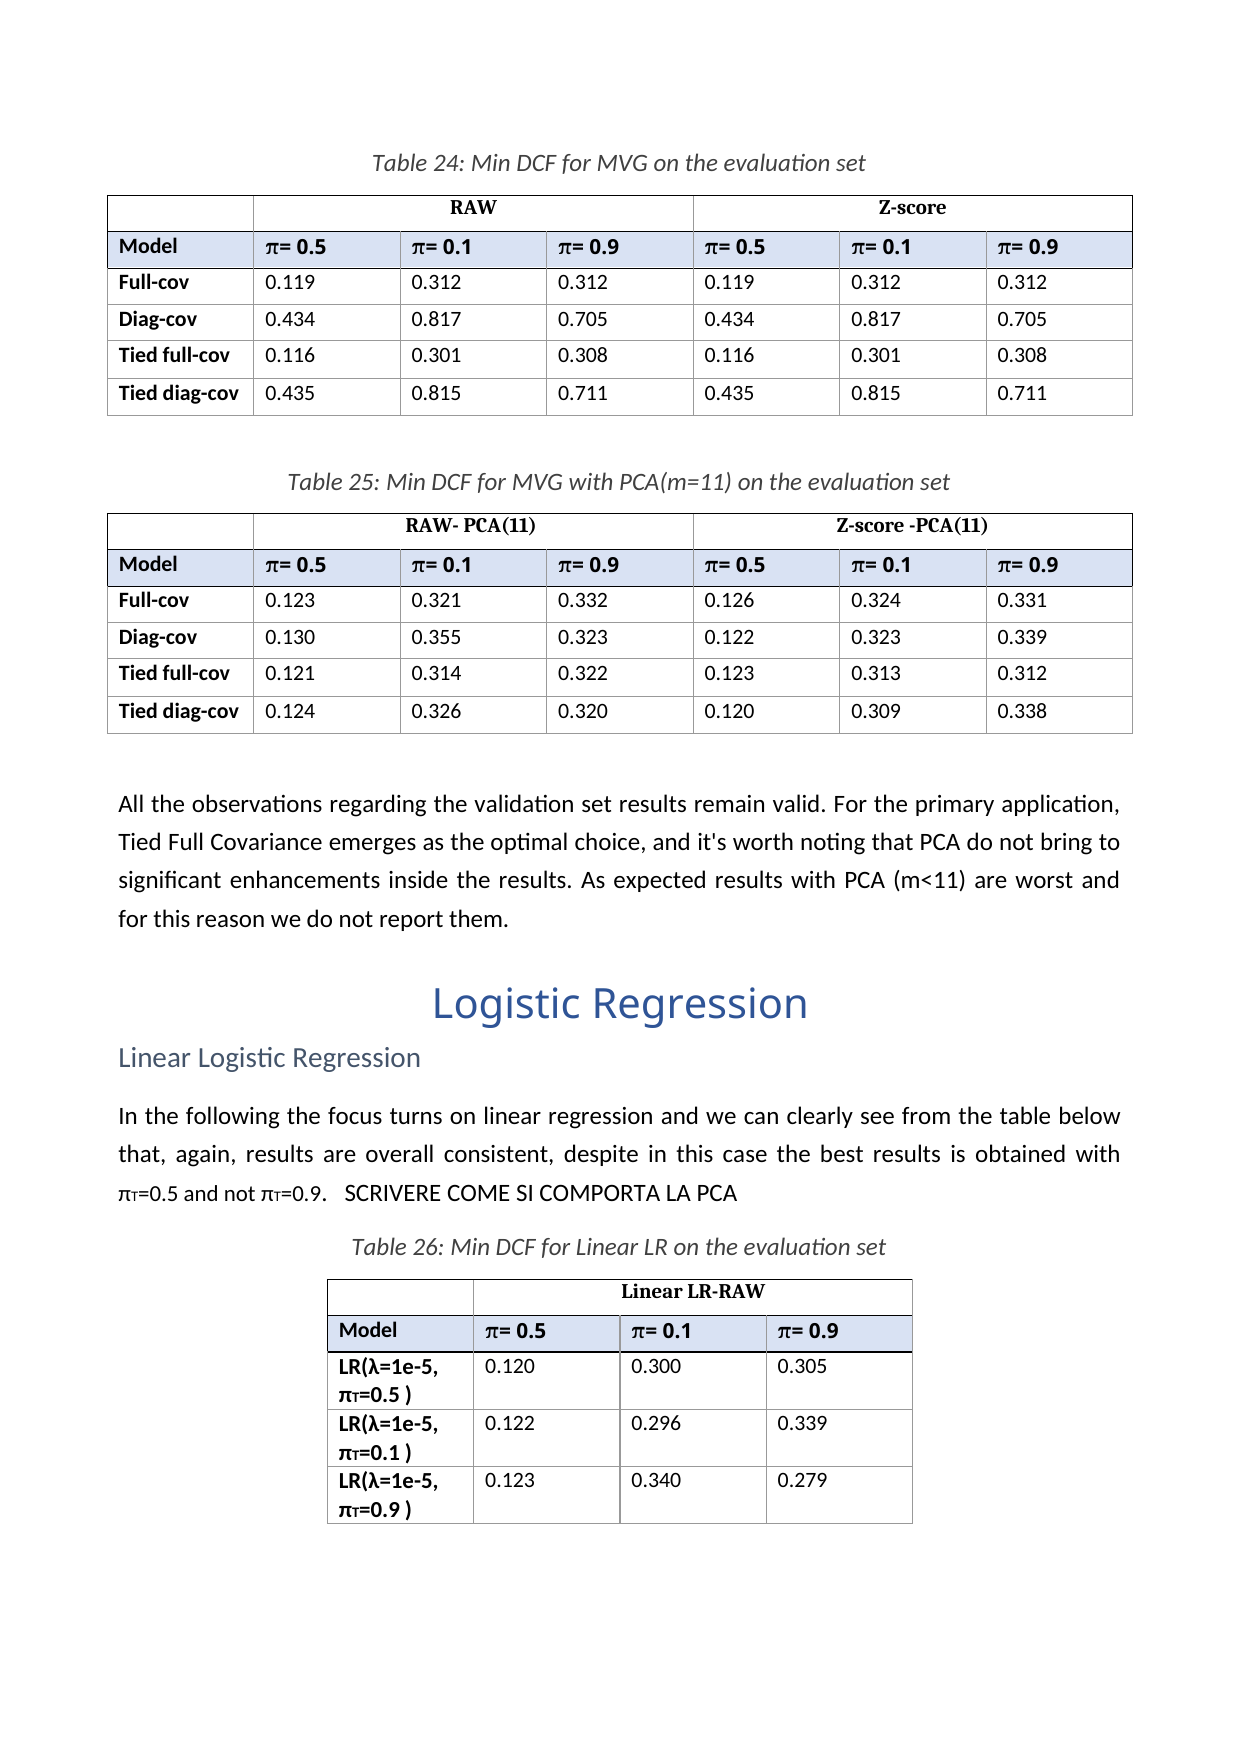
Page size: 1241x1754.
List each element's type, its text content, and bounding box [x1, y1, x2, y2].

table_cell π= 0.9 [547, 550, 693, 586]
table_cell 0.340 [621, 1467, 766, 1523]
table_cell 0.323 [840, 623, 986, 658]
table_cell 0.119 [254, 269, 400, 304]
table_cell 0.312 [547, 269, 693, 304]
table_cell 0.434 [694, 305, 839, 340]
table_cell Tied diag-cov [108, 379, 253, 414]
table_cell 0.122 [694, 623, 839, 658]
table_cell π= 0.5 [474, 1316, 619, 1351]
table_cell 0.309 [840, 697, 986, 733]
table_cell 0.301 [840, 341, 986, 378]
table_header RAW- PCA(11) [254, 514, 693, 549]
table_cell Tied full-cov [108, 659, 253, 696]
table_cell 0.123 [254, 587, 400, 622]
table_cell π= 0.9 [987, 550, 1132, 586]
table_cell 0.338 [987, 697, 1132, 733]
table_cell 0.711 [547, 379, 693, 414]
table_cell 0.705 [547, 305, 693, 340]
table_cell π= 0.1 [840, 232, 986, 267]
table_cell π= 0.9 [987, 232, 1132, 267]
table_cell π= 0.5 [254, 232, 400, 267]
table_cell π= 0.1 [621, 1316, 766, 1351]
table_cell π= 0.1 [401, 550, 546, 586]
table_cell 0.355 [401, 623, 546, 658]
table_cell 0.815 [840, 379, 986, 414]
table_cell 0.279 [767, 1467, 912, 1523]
table_cell 0.120 [474, 1353, 619, 1408]
table_cell 0.324 [840, 587, 986, 622]
table_cell 0.130 [254, 623, 400, 658]
table_cell Tied diag-cov [108, 697, 253, 733]
table_cell 0.339 [987, 623, 1132, 658]
table_header [108, 196, 253, 231]
table_cell 0.326 [401, 697, 546, 733]
table_cell π= 0.5 [254, 550, 400, 586]
table_cell 0.123 [694, 659, 839, 696]
table_cell 0.296 [621, 1410, 766, 1466]
table_cell 0.312 [987, 269, 1132, 304]
subtitle Logistic Regression [118, 974, 1122, 1031]
table_cell 0.711 [987, 379, 1132, 414]
table_cell 0.312 [840, 269, 986, 304]
table_cell π= 0.5 [694, 232, 839, 267]
table_cell 0.123 [474, 1467, 619, 1523]
table_cell 0.435 [254, 379, 400, 414]
table_header Z-score -PCA(11) [694, 514, 1132, 549]
table_cell LR(λ=1e-5, πT=0.1 ) [328, 1410, 473, 1466]
table_cell 0.116 [694, 341, 839, 378]
table_cell 0.321 [401, 587, 546, 622]
table_cell 0.308 [987, 341, 1132, 378]
table_cell 0.817 [401, 305, 546, 340]
table_cell 0.817 [840, 305, 986, 340]
table_cell 0.705 [987, 305, 1132, 340]
table_cell Diag-cov [108, 305, 253, 340]
table_cell 0.121 [254, 659, 400, 696]
table_cell 0.301 [401, 341, 546, 378]
table_cell 0.122 [474, 1410, 619, 1466]
table_cell 0.116 [254, 341, 400, 378]
text Table 26: Min DCF for Linear LR on the evaluation set [118, 1232, 1122, 1262]
table_cell 0.308 [547, 341, 693, 378]
table_cell 0.331 [987, 587, 1132, 622]
table_cell LR(λ=1e-5, πT=0.9 ) [328, 1467, 473, 1523]
table_cell 0.305 [767, 1353, 912, 1408]
table_cell Diag-cov [108, 623, 253, 658]
table_cell LR(λ=1e-5, πT=0.5 ) [328, 1353, 473, 1408]
table_cell 0.313 [840, 659, 986, 696]
table_cell Tied full-cov [108, 341, 253, 378]
table_header [328, 1280, 473, 1315]
table_cell π= 0.5 [694, 550, 839, 586]
table_cell Model [108, 550, 253, 586]
table_cell 0.312 [987, 659, 1132, 696]
table_cell Model [108, 232, 253, 267]
table_cell 0.119 [694, 269, 839, 304]
table_cell 0.323 [547, 623, 693, 658]
table_cell 0.320 [547, 697, 693, 733]
table_cell Full-cov [108, 269, 253, 304]
table_cell 0.435 [694, 379, 839, 414]
text Table 24: Min DCF for MVG on the evaluation set [118, 148, 1122, 178]
table_cell 0.332 [547, 587, 693, 622]
text Table 25: Min DCF for MVG with PCA(m=11) on the evaluation set [118, 466, 1122, 496]
table_cell π= 0.1 [401, 232, 546, 267]
table_cell Full-cov [108, 587, 253, 622]
table_cell 0.126 [694, 587, 839, 622]
table_cell 0.120 [694, 697, 839, 733]
table_cell 0.322 [547, 659, 693, 696]
table_cell 0.312 [401, 269, 546, 304]
table_cell 0.434 [254, 305, 400, 340]
table_cell Model [328, 1316, 473, 1351]
table_cell 0.314 [401, 659, 546, 696]
table_cell π= 0.9 [547, 232, 693, 267]
table_header Linear LR-RAW [474, 1280, 912, 1315]
table_cell π= 0.9 [767, 1316, 912, 1351]
table_cell 0.124 [254, 697, 400, 733]
text In the following the focus turns on linear regression and we can clearly see from the table below that, again, results are overall consistent, despite in this case the best results is obtained with πT=0.5 and not πT=0.9. SCRIVERE COME SI COMPORTA LA PCA [118, 1101, 1122, 1207]
text All the observations regarding the validation set results remain valid. For the primary application, Tied Full Covariance emerges as the optimal choice, and it's worth noting that PCA do not bring to significant enhancements inside the results. As expected results with PCA (m<11) are worst and for this reason we do not report them. [118, 788, 1122, 933]
subtitle Linear Logistic Regression [118, 1039, 1122, 1075]
table_cell 0.300 [621, 1353, 766, 1408]
table_cell 0.815 [401, 379, 546, 414]
table_header RAW [254, 196, 693, 231]
table_cell π= 0.1 [840, 550, 986, 586]
table_cell 0.339 [767, 1410, 912, 1466]
table_header [108, 514, 253, 549]
table_header Z-score [694, 196, 1132, 231]
